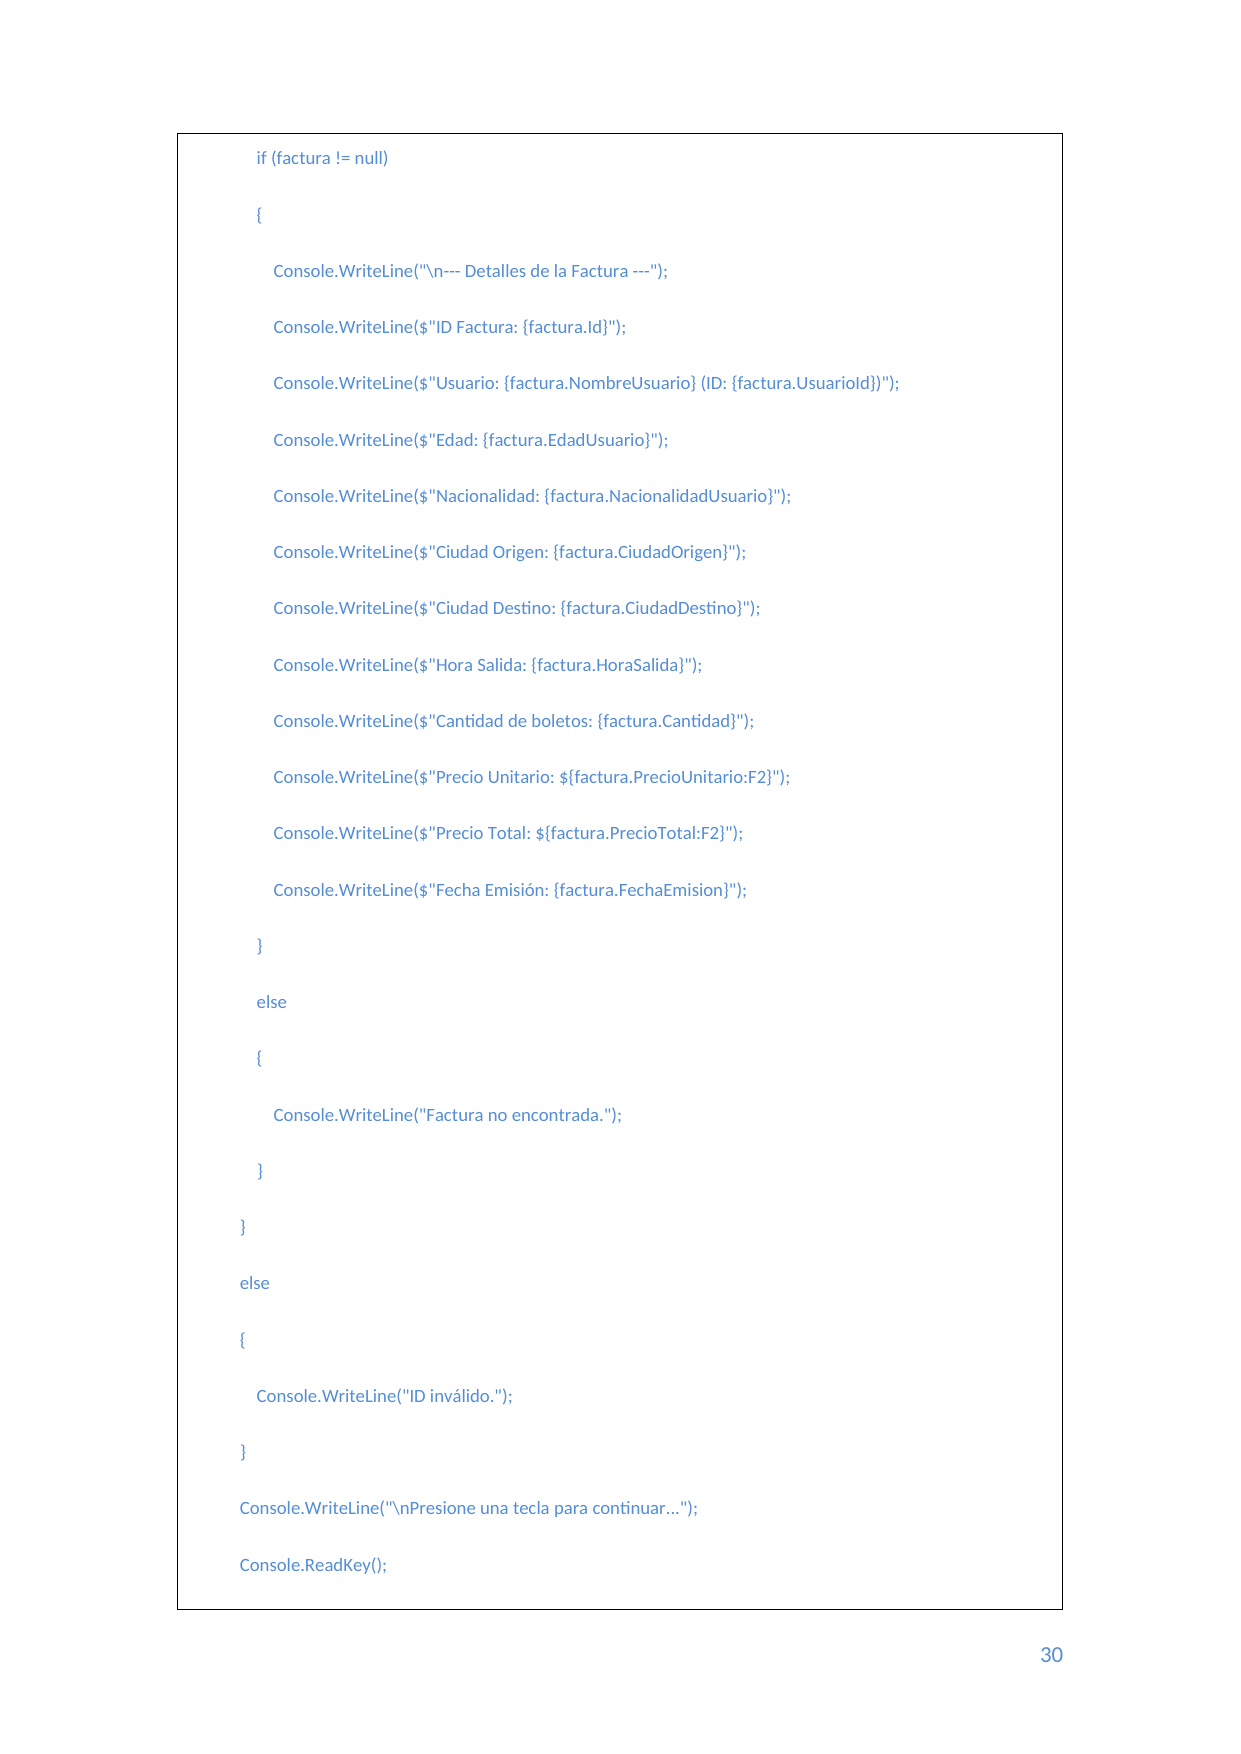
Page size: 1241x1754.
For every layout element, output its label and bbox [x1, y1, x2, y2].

table_header [178, 134, 1062, 1609]
